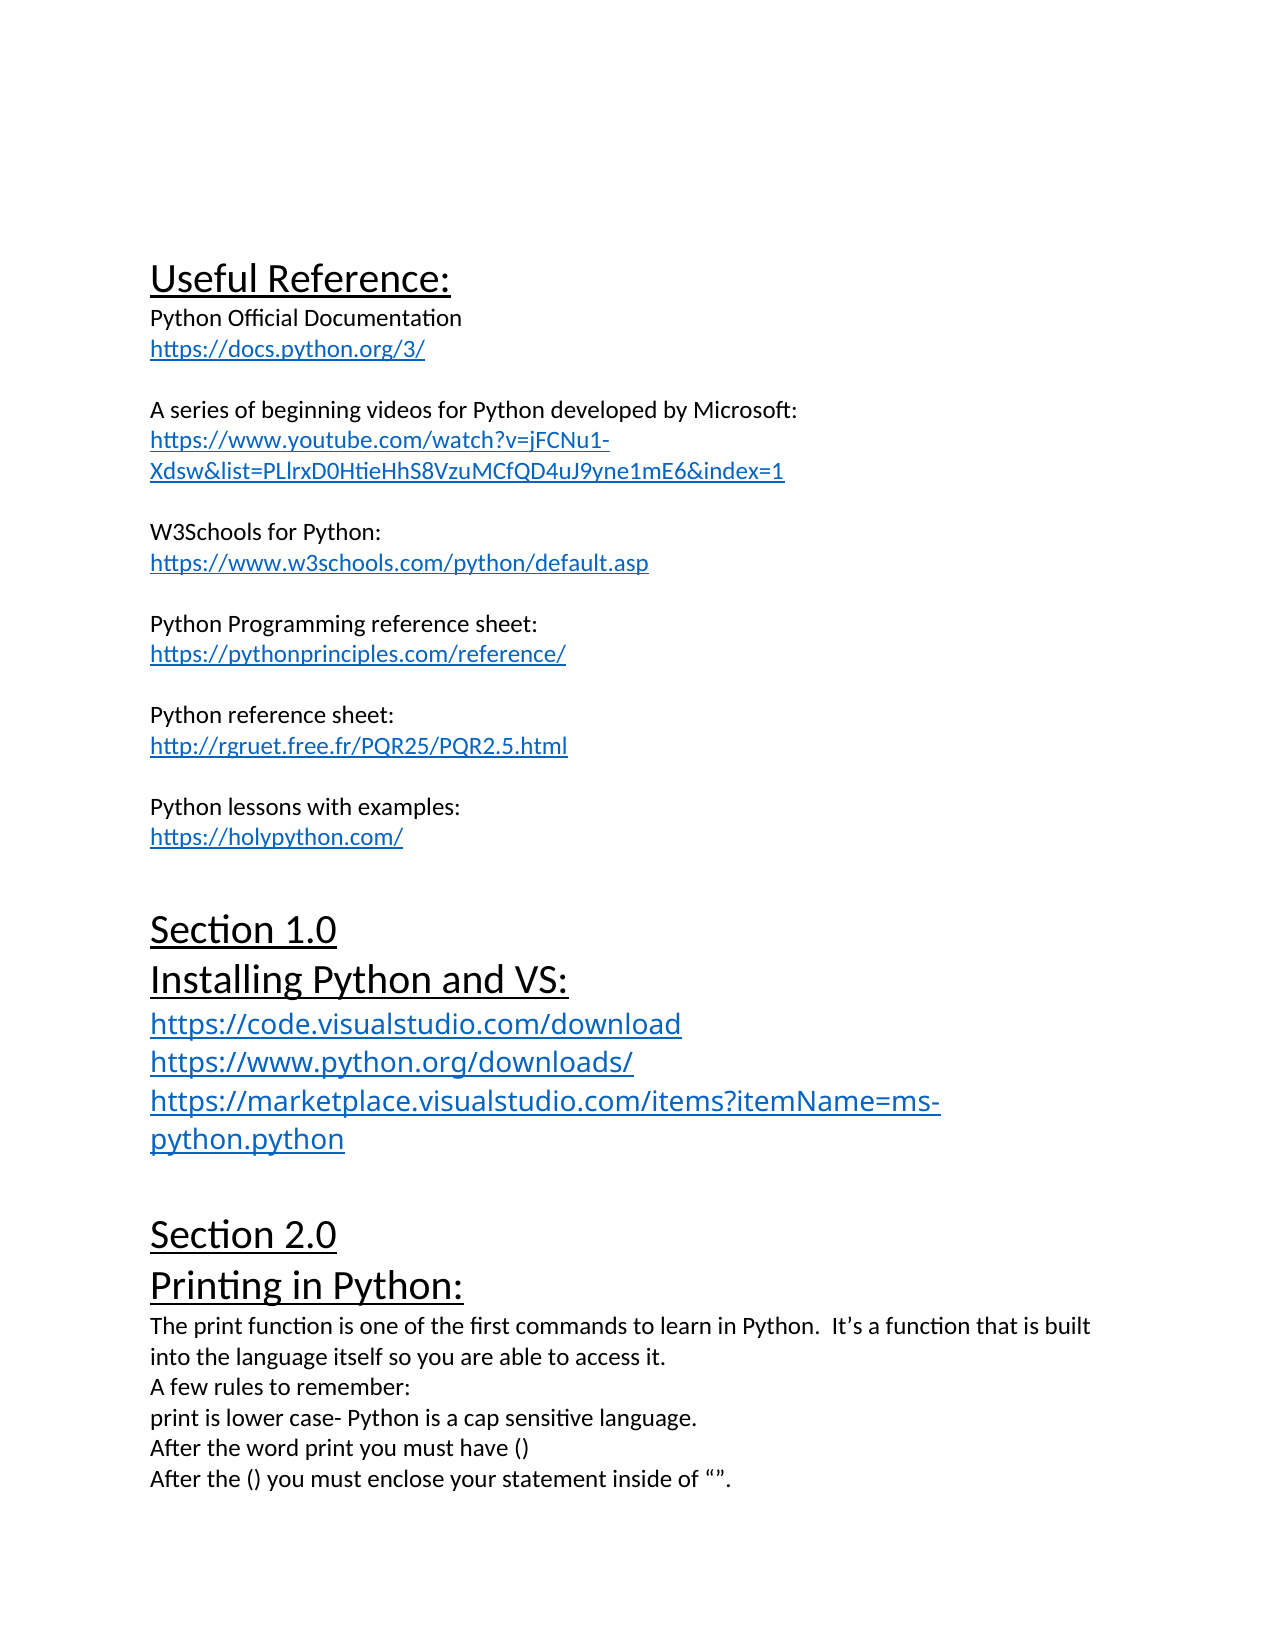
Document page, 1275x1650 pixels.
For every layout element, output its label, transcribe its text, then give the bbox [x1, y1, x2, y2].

text https://www.python.org/downloads/ [150, 1043, 1125, 1081]
text https://marketplace.visualstudio.com/items?itemName=ms-python.python [150, 1081, 1125, 1158]
text Section 2.0 [150, 1208, 1125, 1259]
text After the word print you must have () [150, 1432, 1125, 1463]
text The print function is one of the first commands to learn in Python. It’s a function that is built into the language itself so you are able to access it. [150, 1310, 1125, 1371]
text Installing Python and VS: [150, 953, 1125, 1004]
text A few rules to remember: [150, 1371, 1125, 1402]
text Python lessons with examples: [150, 791, 1125, 821]
text https://pythonprinciples.com/reference/ [150, 638, 1125, 669]
text W3Schools for Python: [150, 516, 1125, 547]
text https://www.youtube.com/watch?v=jFCNu1-Xdsw&list=PLlrxD0HtieHhS8VzuMCfQD4uJ9yne1mE6&index=1 [150, 424, 1125, 486]
text Python reference sheet: [150, 699, 1125, 730]
text https://www.w3schools.com/python/default.asp [150, 547, 1125, 577]
text Python Programming reference sheet: [150, 608, 1125, 638]
text https://code.visualstudio.com/download [150, 1004, 1125, 1043]
text Useful Reference: [150, 252, 1125, 302]
text Printing in Python: [150, 1259, 1125, 1310]
text print is lower case- Python is a cap sensitive language. [150, 1402, 1125, 1432]
text After the () you must enclose your statement inside of “”. [150, 1463, 1125, 1493]
text A series of beginning videos for Python developed by Microsoft: [150, 394, 1125, 424]
text Python Official Documentation https://docs.python.org/3/ [150, 302, 1125, 363]
text https://holypython.com/ [150, 821, 1125, 852]
text Section 1.0 [150, 903, 1125, 953]
text http://rgruet.free.fr/PQR25/PQR2.5.html [150, 730, 1125, 760]
